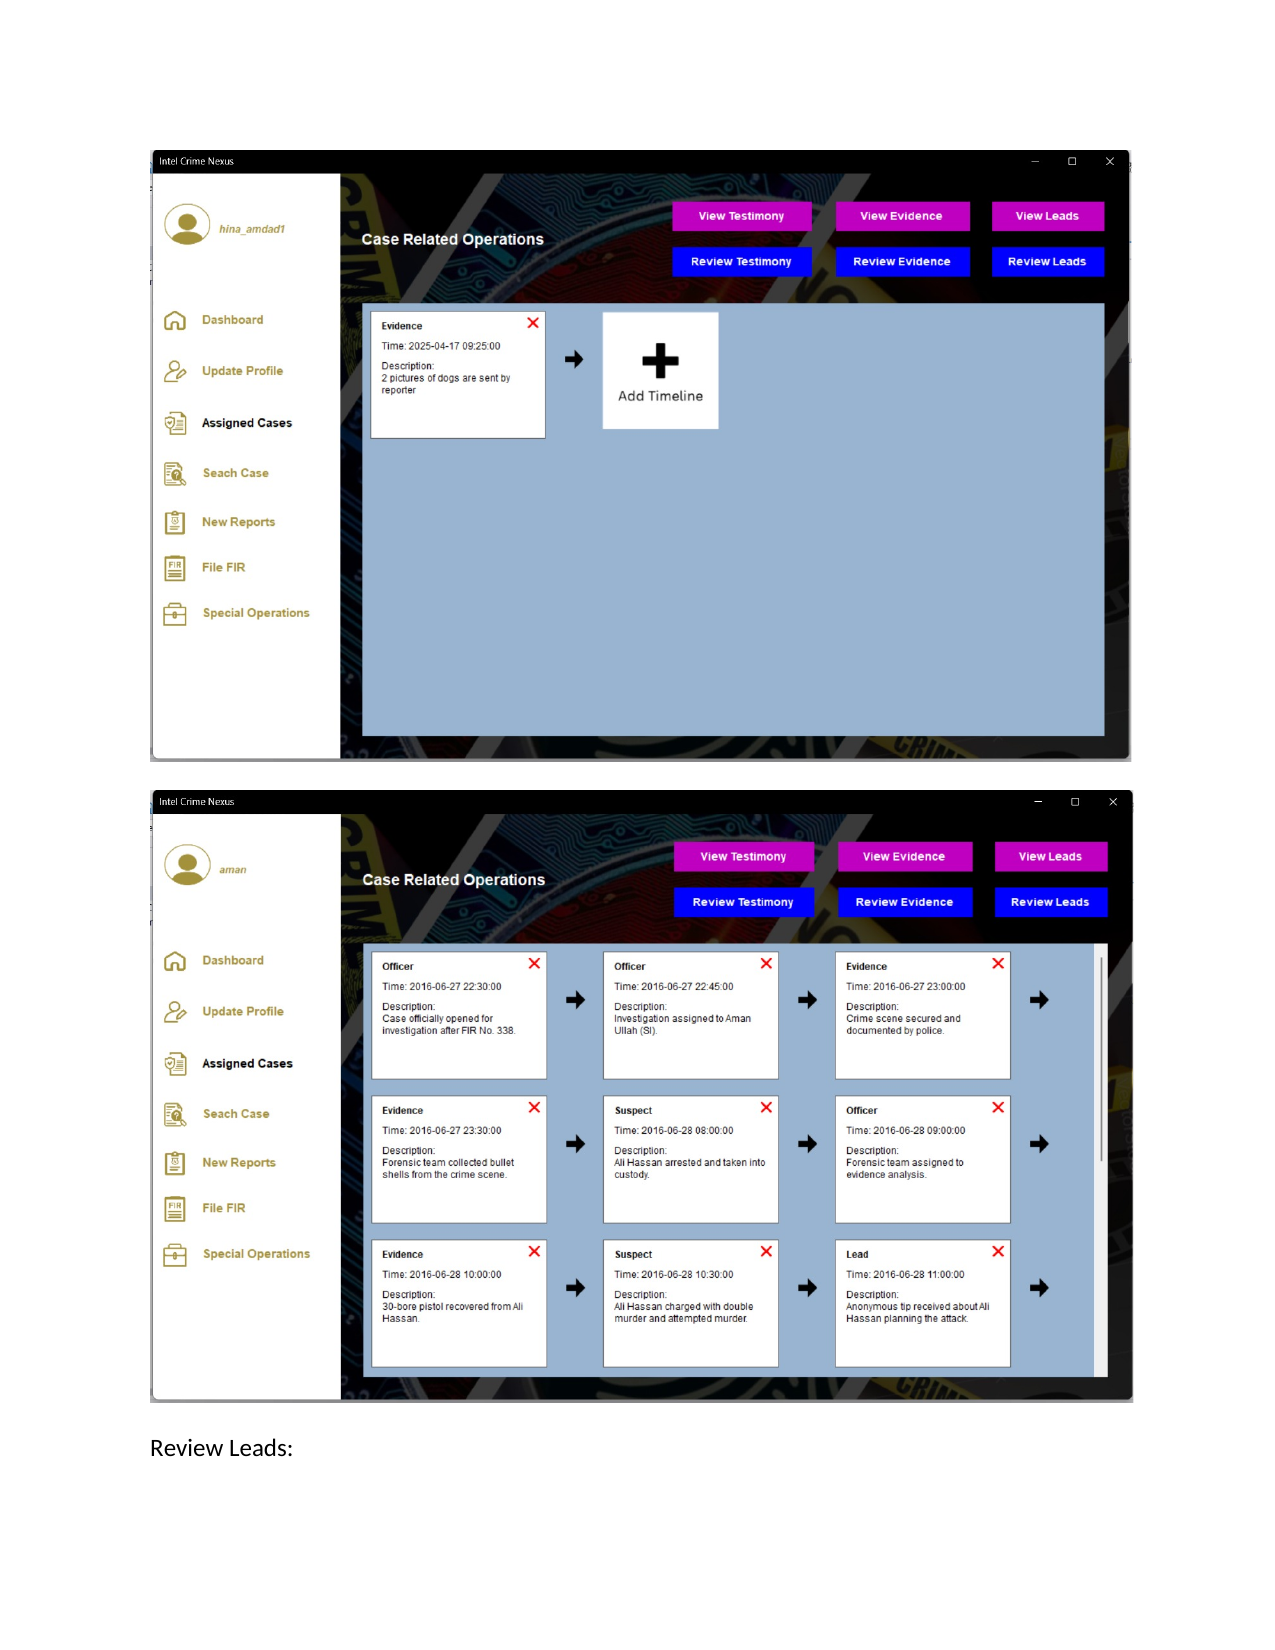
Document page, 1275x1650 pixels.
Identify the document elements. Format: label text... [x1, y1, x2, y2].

picture [150, 150, 1132, 762]
text Review Leads: [150, 1432, 1125, 1462]
picture [150, 790, 1134, 1403]
